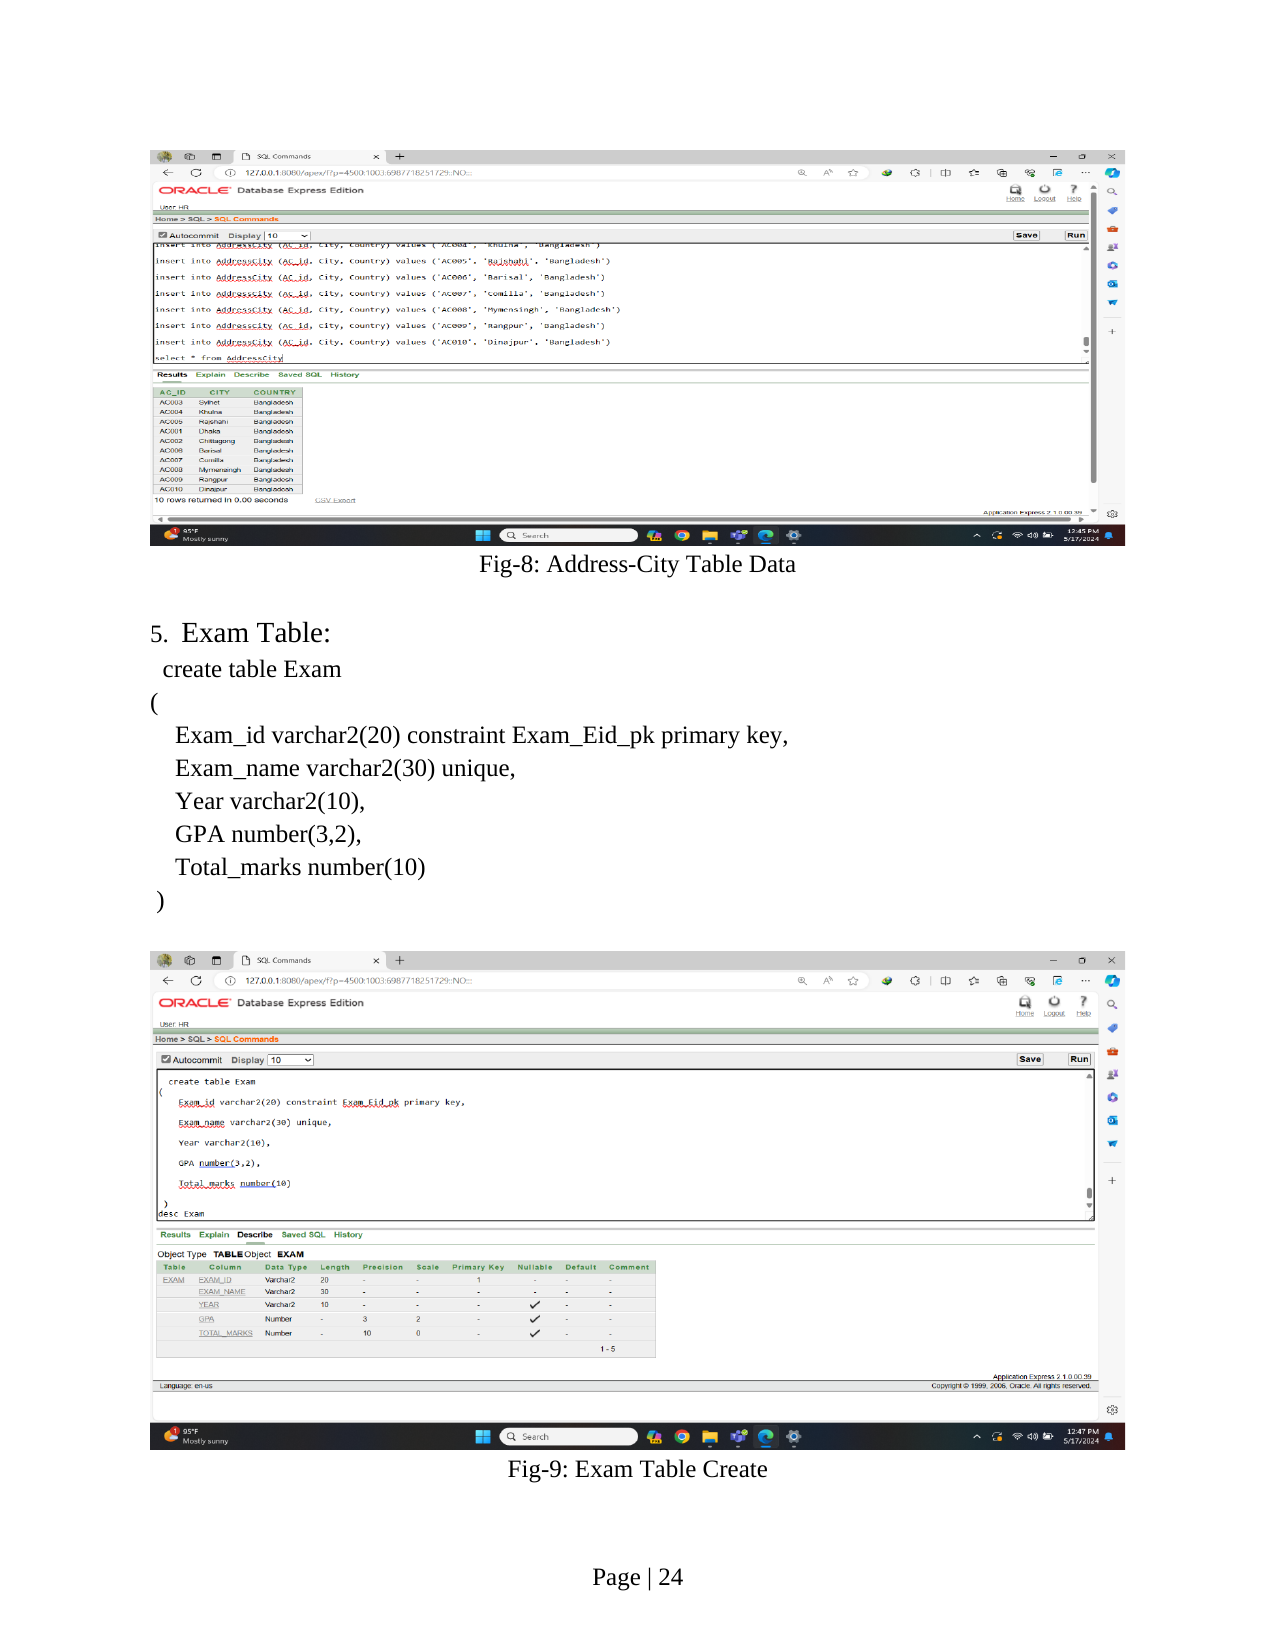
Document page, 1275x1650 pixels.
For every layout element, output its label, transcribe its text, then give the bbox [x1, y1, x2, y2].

text 5. Exam Table: [150, 616, 1125, 649]
text ) [150, 885, 1125, 914]
text Exam_id varchar2(20) constraint Exam_Eid_pk primary key, [150, 720, 1125, 749]
text Fig-8: Address-City Table Data [150, 546, 1125, 578]
text Year varchar2(10), [150, 786, 1125, 815]
picture [150, 150, 1125, 546]
text Fig-9: Exam Table Create [150, 1450, 1125, 1483]
text ( [150, 687, 1125, 716]
text create table Exam [150, 654, 1125, 683]
picture [150, 951, 1125, 1450]
text Total_marks number(10) [150, 852, 1125, 881]
text GPA number(3,2), [150, 819, 1125, 848]
text Exam_name varchar2(30) unique, [150, 753, 1125, 782]
